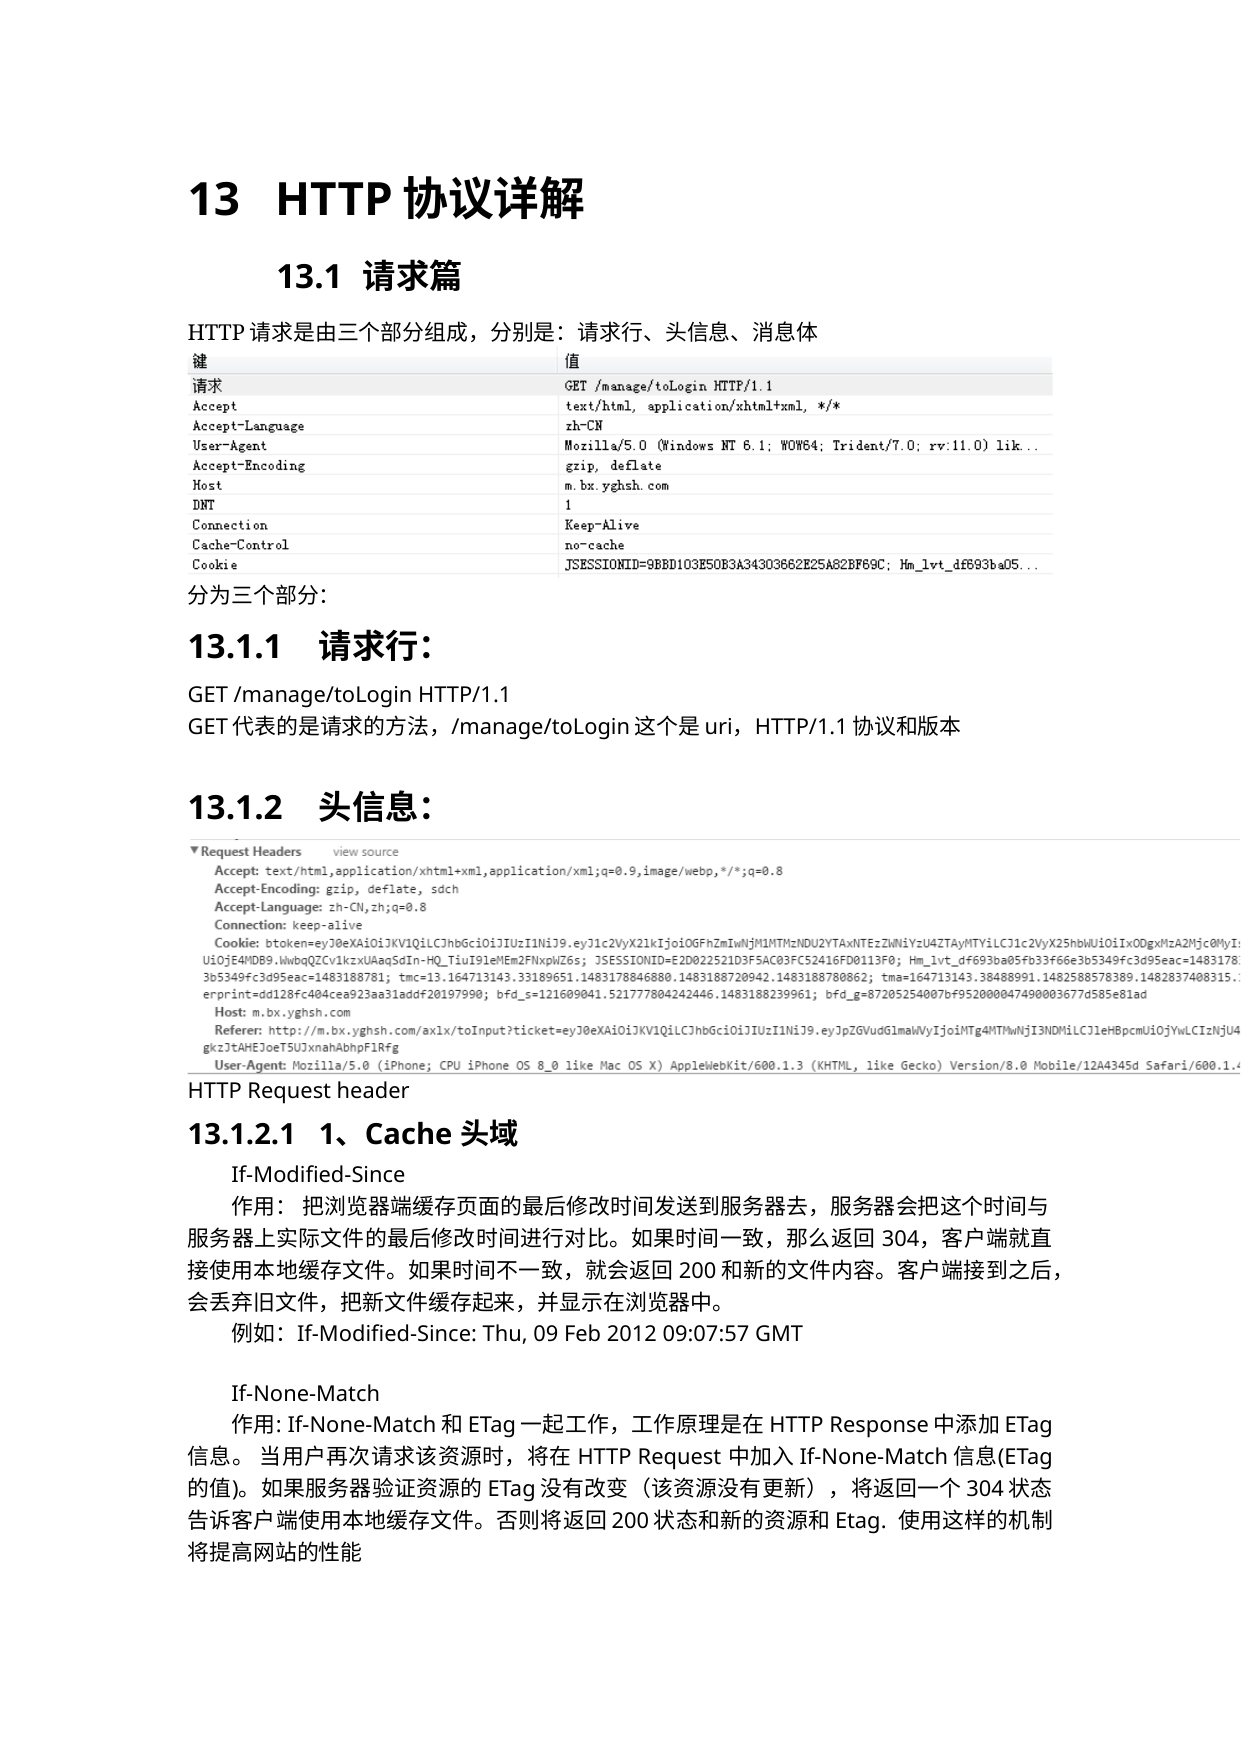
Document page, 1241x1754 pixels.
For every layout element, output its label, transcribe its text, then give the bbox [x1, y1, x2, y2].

picture [187, 839, 1241, 1075]
subtitle 请求行： [187, 620, 1053, 668]
text HTTP Request header [187, 1075, 1053, 1104]
text 例如：If-Modified-Since: Thu, 09 Feb 2012 09:07:57 GMT [187, 1316, 1053, 1348]
subtitle 请求篇 [276, 249, 1053, 298]
text 作用: If-None-Match和ETag一起工作，工作原理是在HTTP Response中添加ETag信息。 当用户再次请求该资源时，将在HTTP Request 中加入If-None-Match信息(ETag的值)。如果服务器验证资源的ETag没有改变（该资源没有更新），将返回一个304状态告诉客户端使用本地缓存文件。否则将返回200状态和新的资源和Etag. 使用这样的机制将提高网站的性能 [187, 1407, 1053, 1566]
text GET /manage/toLogin HTTP/1.1 [187, 679, 1053, 709]
subtitle HTTP协议详解 [187, 162, 1053, 228]
picture [187, 346, 1053, 578]
subtitle 头信息： [187, 781, 1053, 829]
text If-None-Match [187, 1378, 1053, 1407]
text 作用： 把浏览器端缓存页面的最后修改时间发送到服务器去，服务器会把这个时间与服务器上实际文件的最后修改时间进行对比。如果时间一致，那么返回304，客户端就直接使用本地缓存文件。如果时间不一致，就会返回200和新的文件内容。客户端接到之后，会丢弃旧文件，把新文件缓存起来，并显示在浏览器中。 [187, 1189, 1053, 1316]
text 分为三个部分： [187, 578, 1053, 610]
text If-Modified-Since [187, 1159, 1053, 1189]
subtitle 1、Cache 头域 [187, 1111, 1053, 1153]
text GET代表的是请求的方法，/manage/toLogin这个是uri，HTTP/1.1协议和版本 [187, 709, 1053, 741]
text HTTP请求是由三个部分组成，分别是：请求行、头信息、消息体 [187, 314, 1053, 346]
